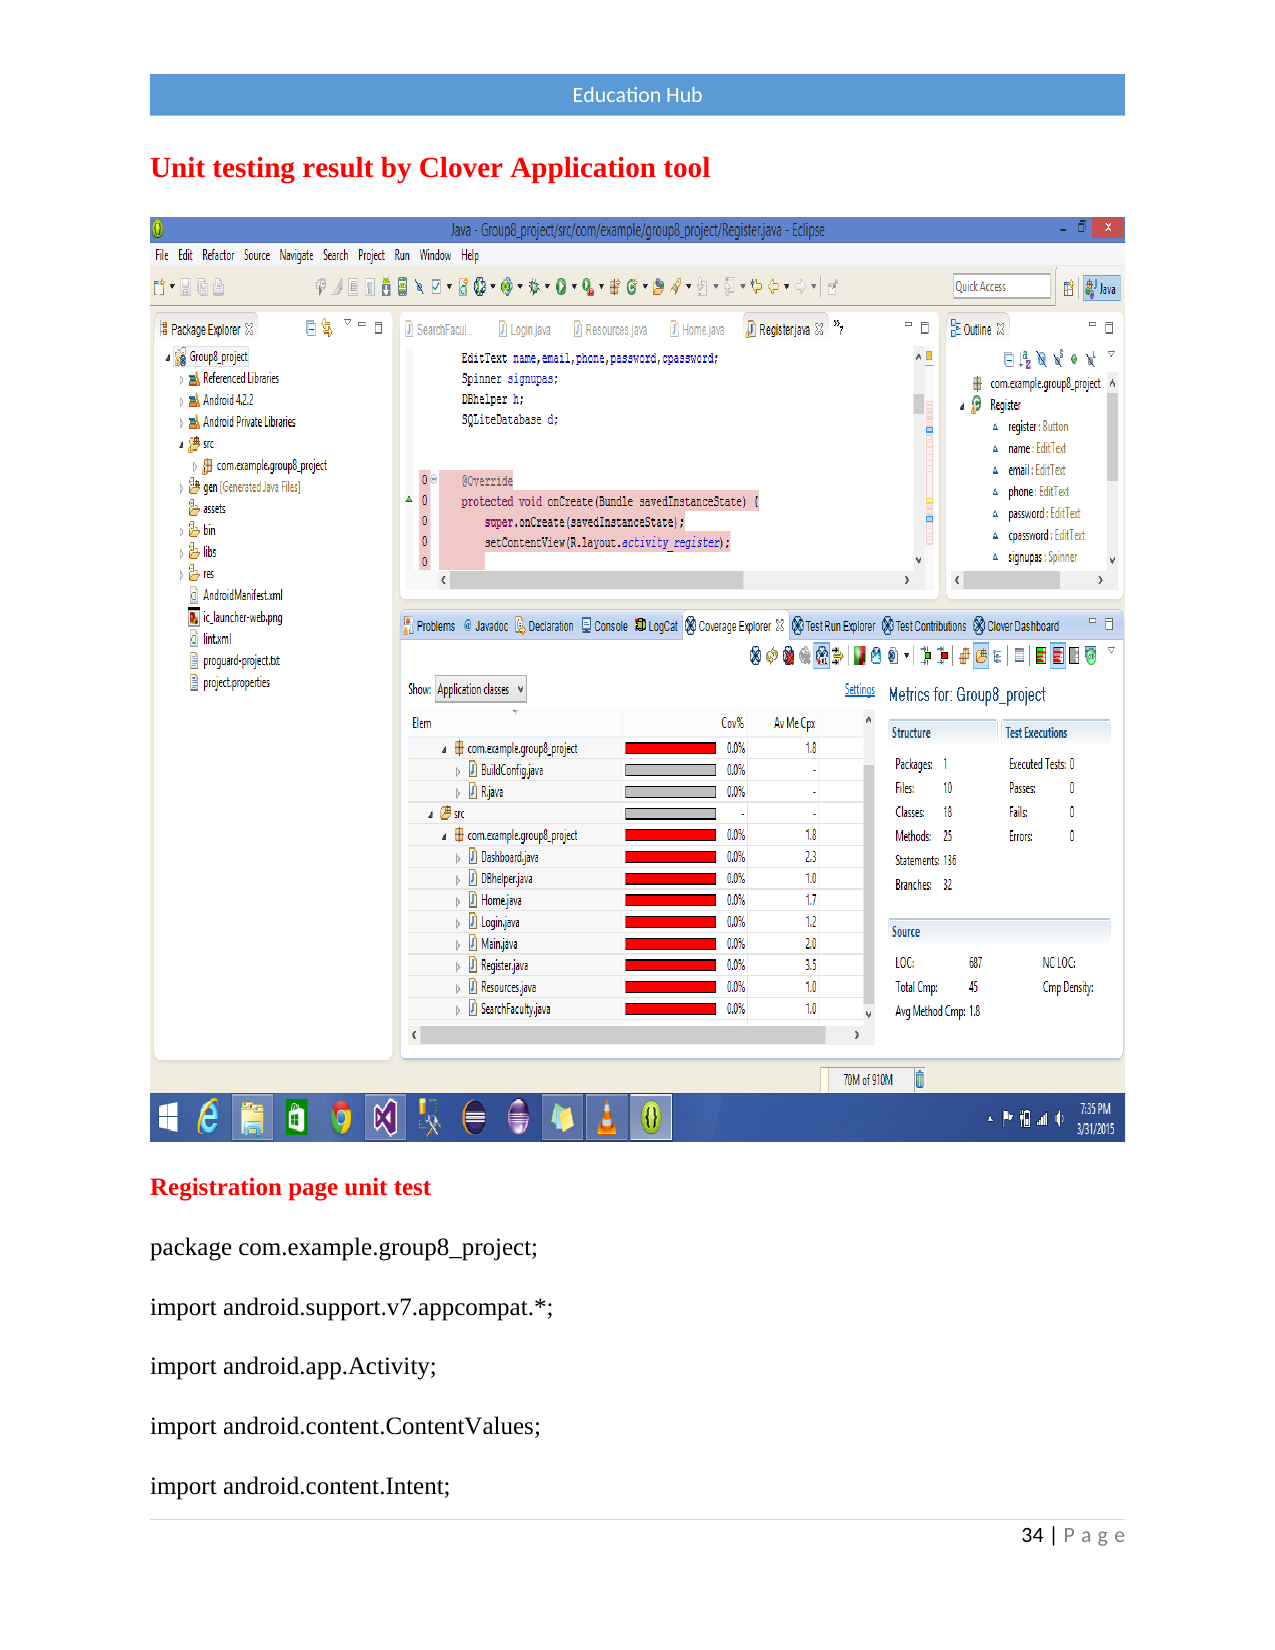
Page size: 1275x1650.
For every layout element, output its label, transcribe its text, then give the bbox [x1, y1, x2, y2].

text Registration page unit test [150, 1172, 1125, 1201]
text import android.content.ContentValues; [150, 1411, 1125, 1440]
text import android.app.Activity; [150, 1351, 1125, 1380]
text package com.example.group8_project; [150, 1232, 1125, 1261]
text Unit testing result by Clover Application tool [150, 150, 1125, 183]
picture [150, 217, 1125, 1142]
text import android.support.v7.appcompat.*; [150, 1292, 1125, 1320]
text import android.content.Intent; [150, 1471, 1125, 1500]
